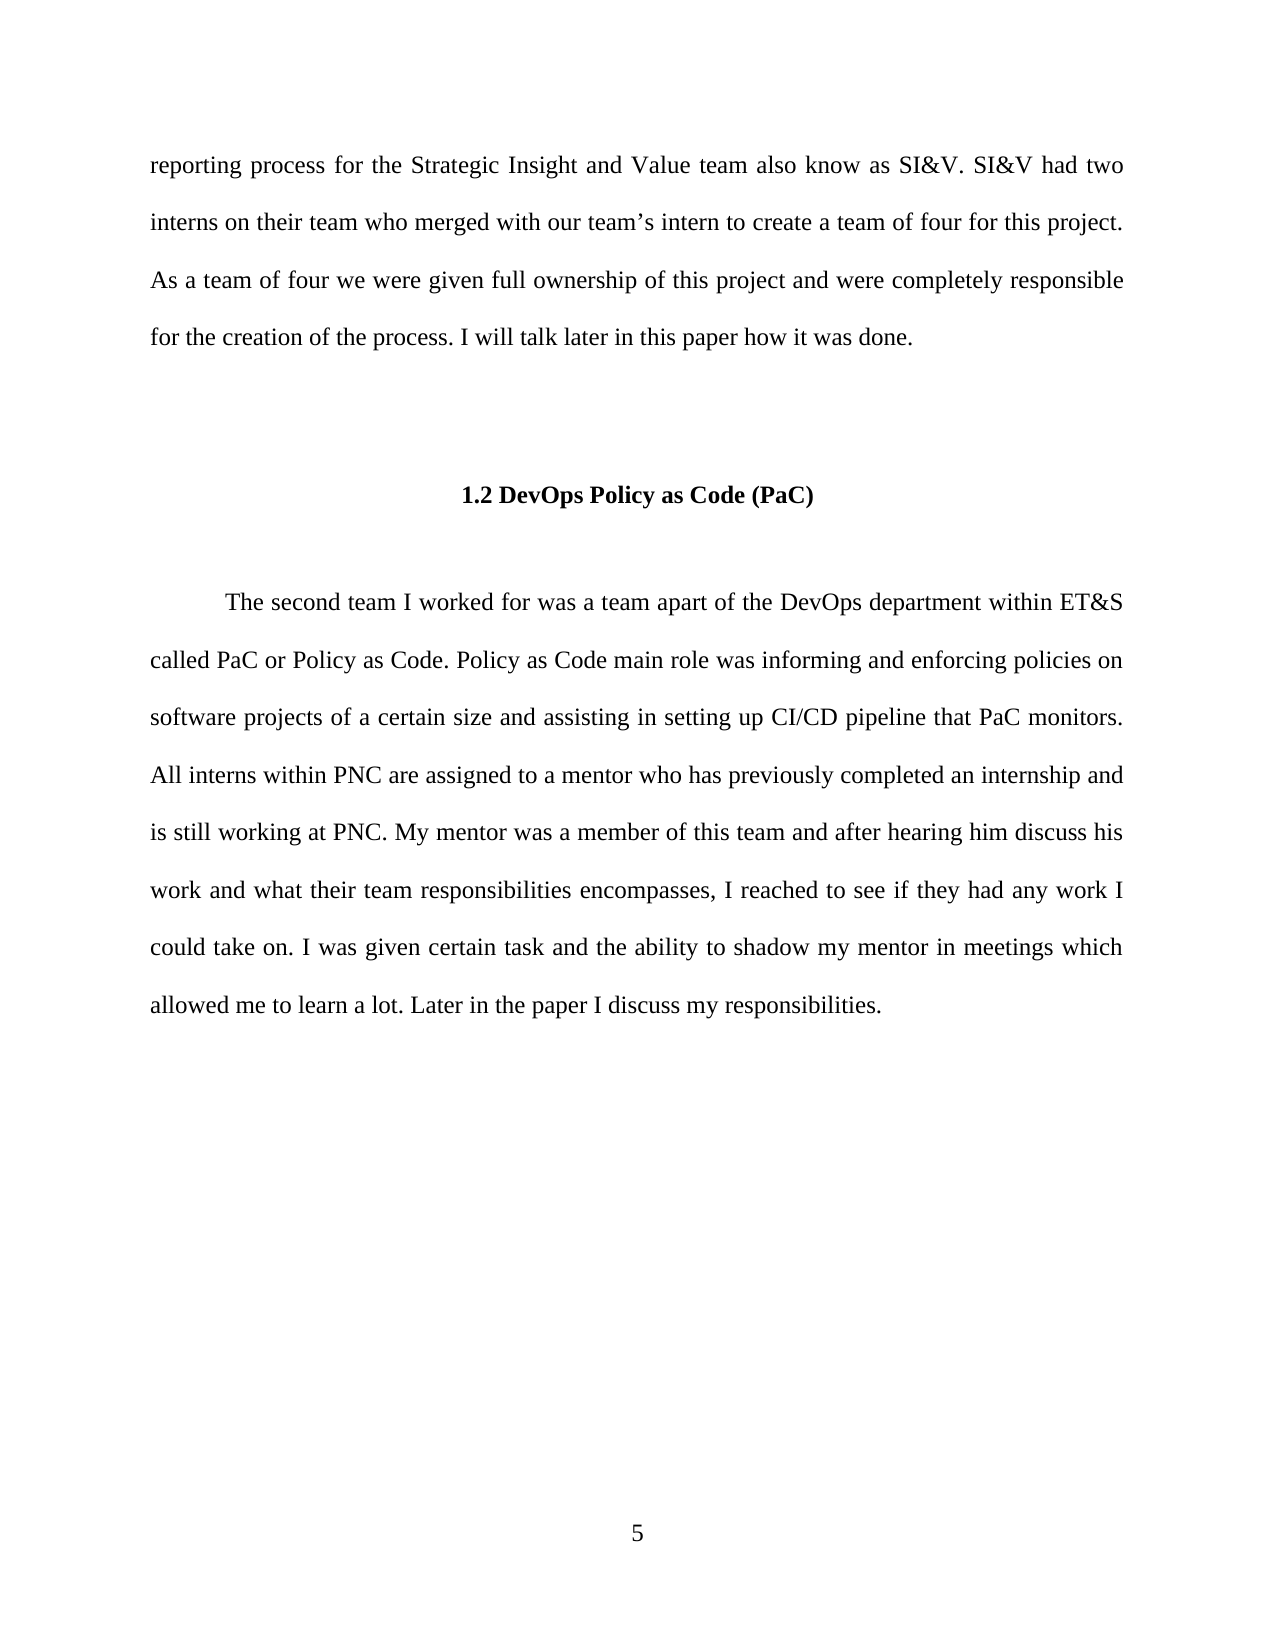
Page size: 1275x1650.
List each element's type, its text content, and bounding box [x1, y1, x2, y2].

text The second team I worked for was a team apart of the DevOps department within ET&S called PaC or Policy as Code. Policy as Code main role was informing and enforcing policies on software projects of a certain size and assisting in setting up CI/CD pipeline that PaC monitors. All interns within PNC are assigned to a mentor who has previously completed an internship and is still working at PNC. My mentor was a member of this team and after hearing him discuss his work and what their team responsibilities encompasses, I reached to see if they had any work I could take on. I was given certain task and the ability to shadow my mentor in meetings which allowed me to learn a lot. Later in the paper I discuss my responsibilities. [150, 587, 1125, 1019]
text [150, 150, 1125, 351]
subtitle DevOps Policy as Code (PaC) [150, 480, 1125, 509]
